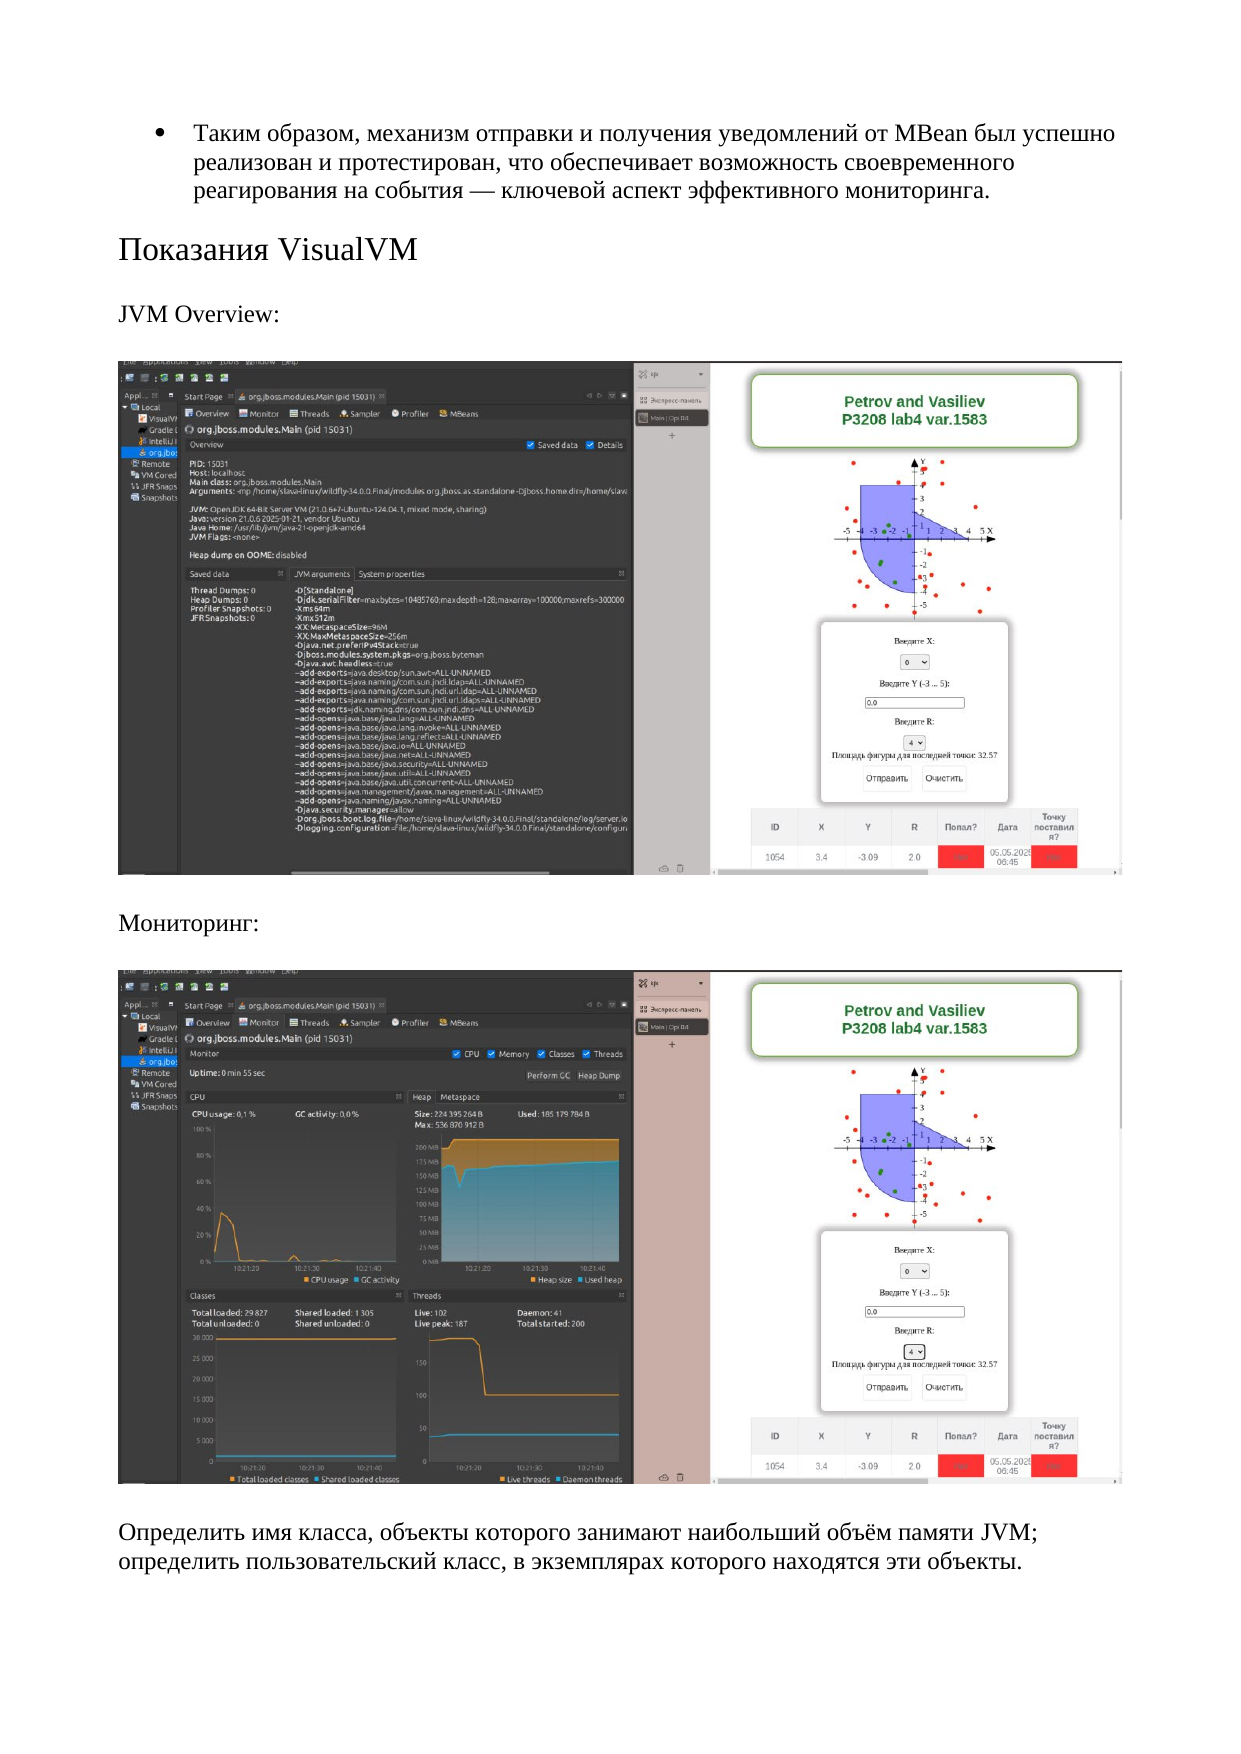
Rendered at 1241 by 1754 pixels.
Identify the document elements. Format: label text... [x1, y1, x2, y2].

text Мониторинг: [118, 908, 1122, 937]
picture [118, 970, 1123, 1484]
picture [118, 361, 1123, 875]
text JVM Overview: [118, 299, 1122, 328]
text Определить имя класса, объекты которого занимают наибольший объём памяти JVM; определить пользовательский класс, в экземплярах которого находятся эти объекты. [118, 1517, 1122, 1574]
text Показания VisualVM [118, 229, 1122, 268]
subtitle Таким образом, механизм отправки и получения уведомлений от MBean был успешно реализован и протестирован, что обеспечивает возможность своевременного реагирования на события — ключевой аспект эффективного мониторинга. [156, 118, 1122, 204]
